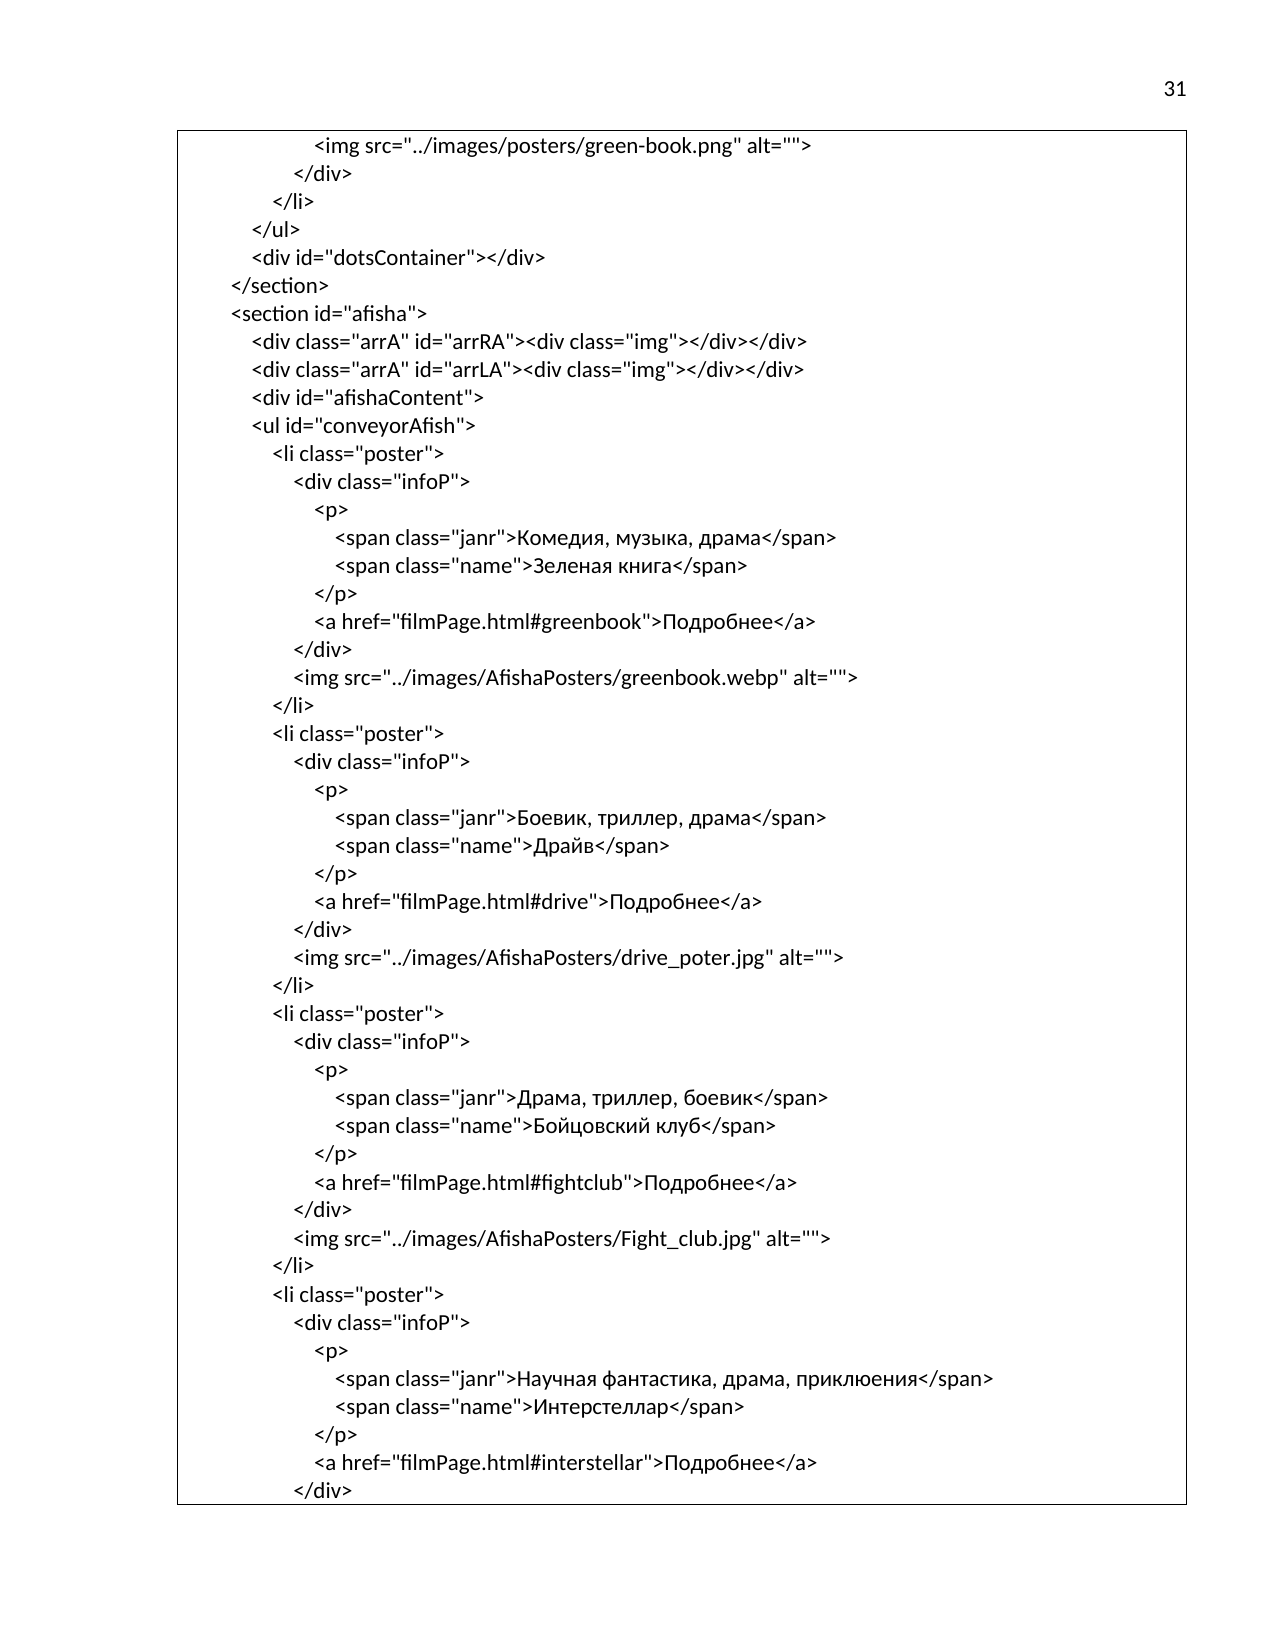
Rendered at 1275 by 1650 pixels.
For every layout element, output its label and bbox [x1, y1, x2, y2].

table_header [178, 131, 1186, 1504]
